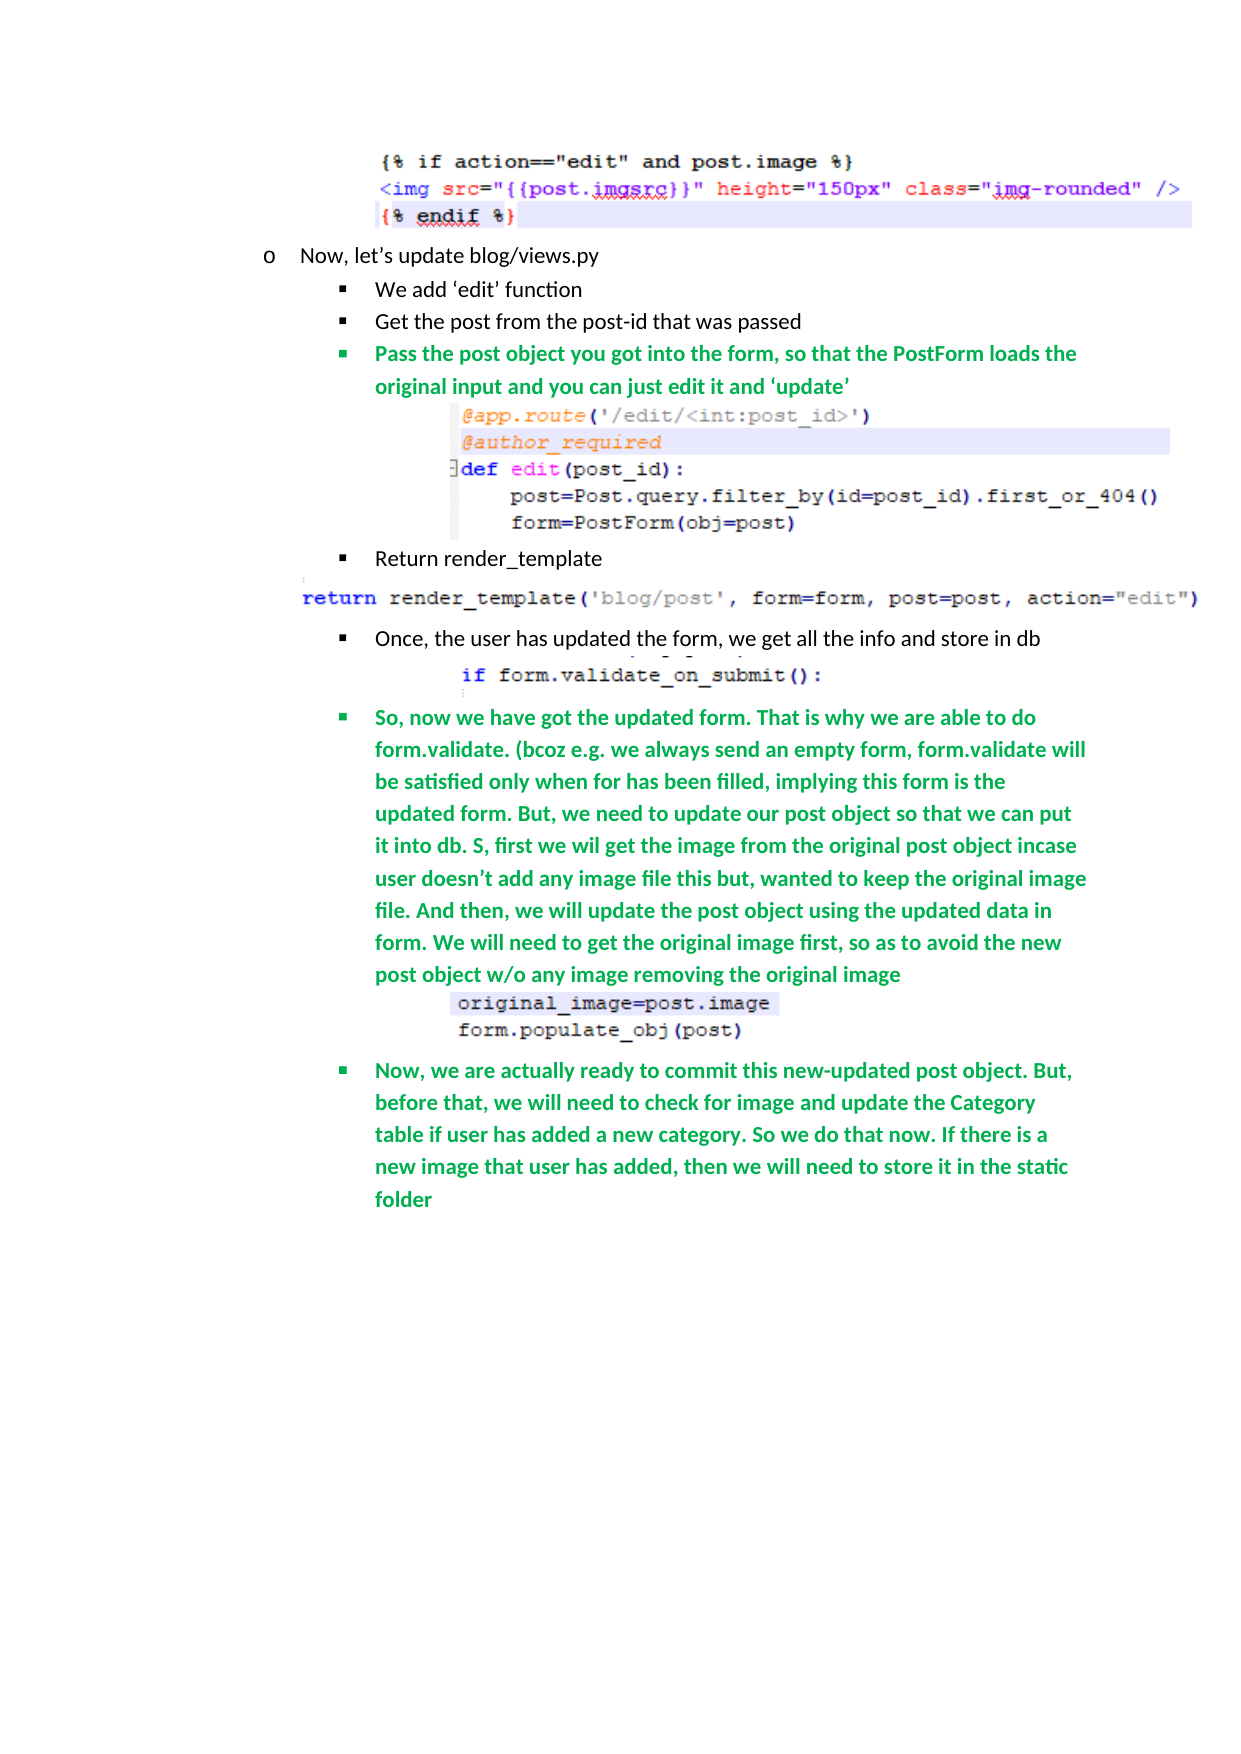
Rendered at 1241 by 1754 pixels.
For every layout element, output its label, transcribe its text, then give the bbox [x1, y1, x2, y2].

picture [375, 150, 1193, 238]
list Pass the post object you got into the form, so that the PostForm loads the original input and you can just edit it and ‘update’ [337, 339, 1090, 400]
picture [450, 656, 835, 699]
list Once, the user has updated the form, we get all the info and store in db [337, 624, 1090, 652]
list We add ‘edit’ function [337, 275, 1090, 303]
list Now, we are actually ready to commit this new-updated post object. But, before that, we will need to check for image and update the Category table if user has added a new category. So we do that now. If there is a new image that user has added, then we will need to store it in the static folder [337, 1056, 1090, 1213]
list Now, let’s update blog/views.py [262, 242, 1090, 271]
picture [450, 992, 780, 1052]
list Get the post from the post-id that was passed [337, 307, 1090, 335]
picture [450, 403, 1171, 540]
picture [300, 576, 1213, 620]
list So, now we have got the updated form. That is why we are able to do form.validate. (bcoz e.g. we always send an empty form, form.validate will be satisfied only when for has been filled, implying this form is the updated form. But, we need to update our post object so that we can put it into db. S, first we wil get the image from the original post object incase user doesn’t add any image file this but, wanted to keep the original image file. And then, we will update the post object using the updated data in form. We will need to get the original image first, so as to avoid the new post object w/o any image removing the original image [337, 703, 1090, 988]
list Return render_template [337, 544, 1090, 572]
